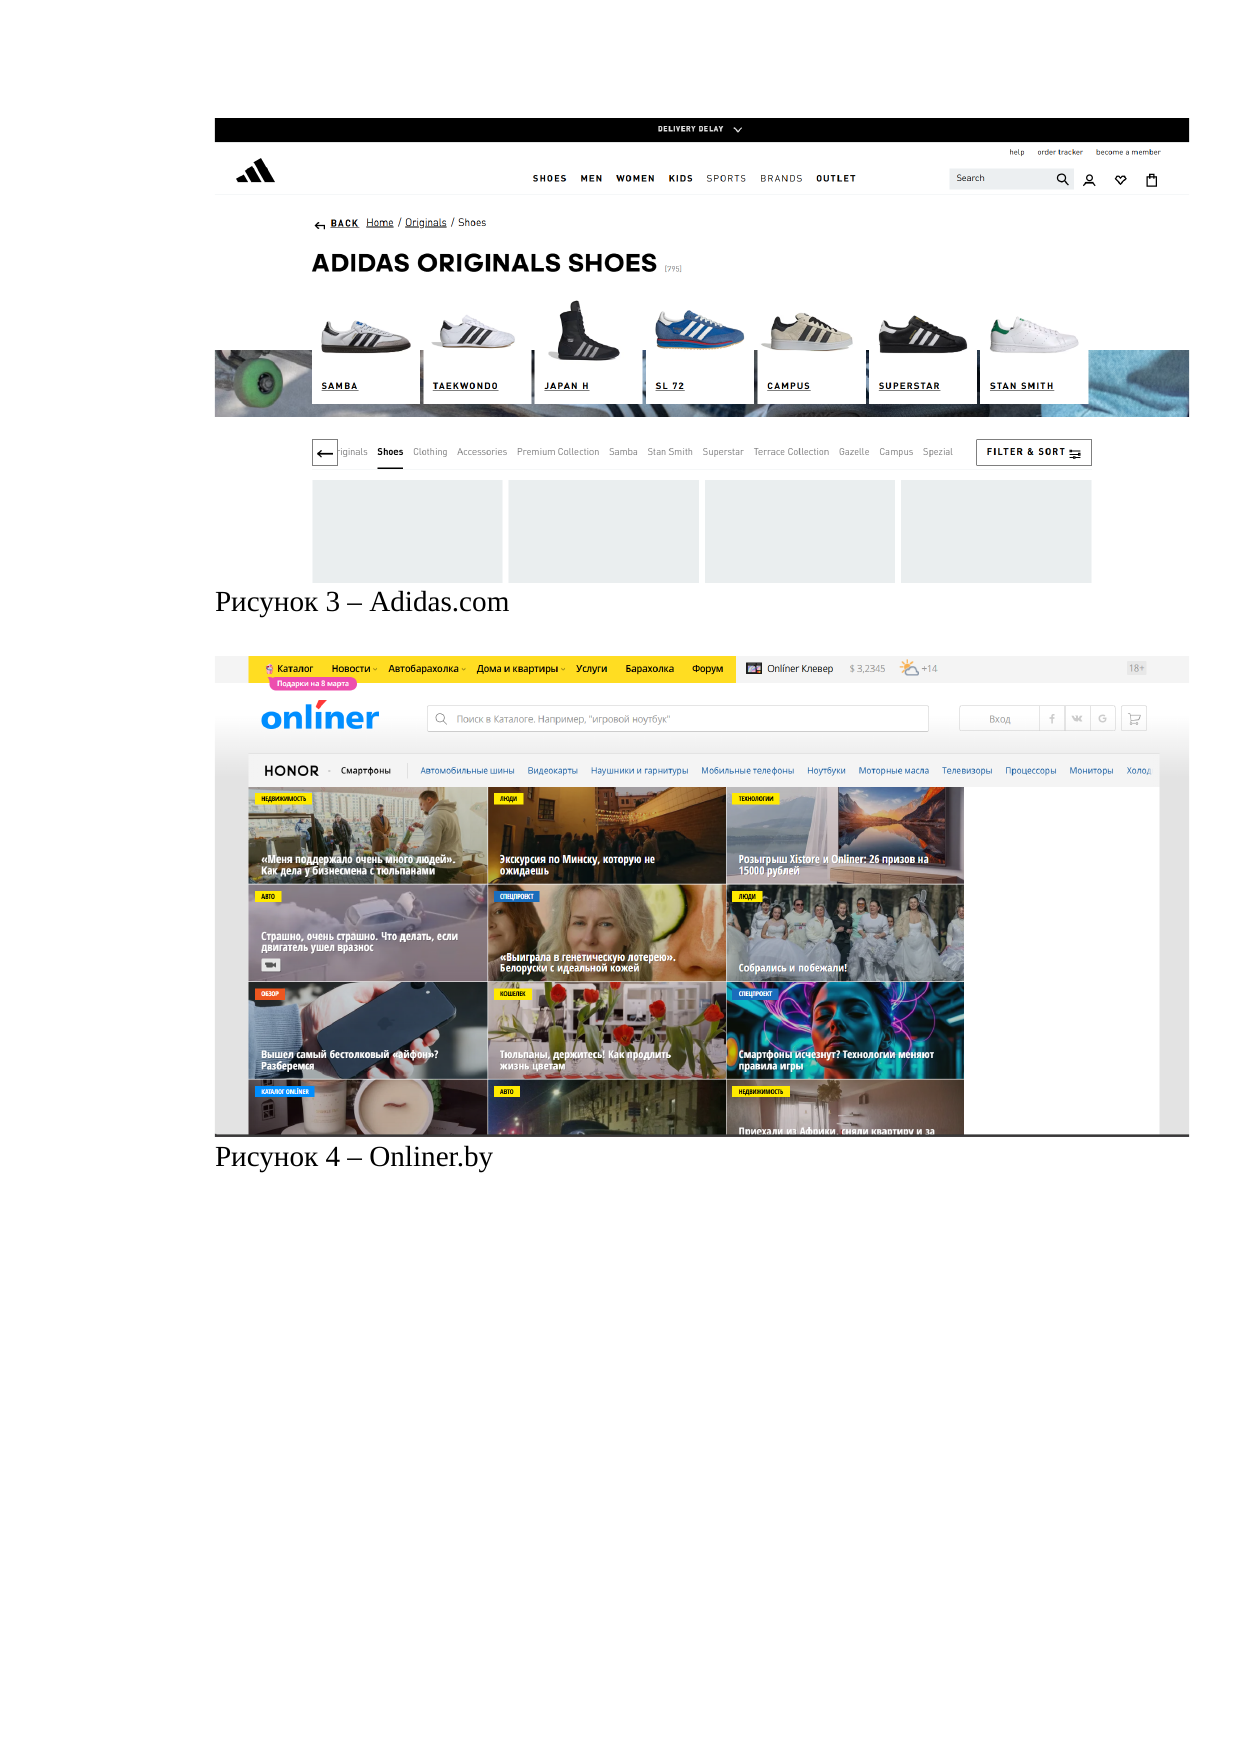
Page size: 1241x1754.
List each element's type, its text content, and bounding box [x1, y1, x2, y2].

text Рисунок 4 – Onliner.by [215, 1139, 1152, 1173]
picture [214, 118, 1190, 583]
picture [214, 656, 1190, 1137]
text Рисунок 3 – Adidas.com [215, 584, 1152, 618]
